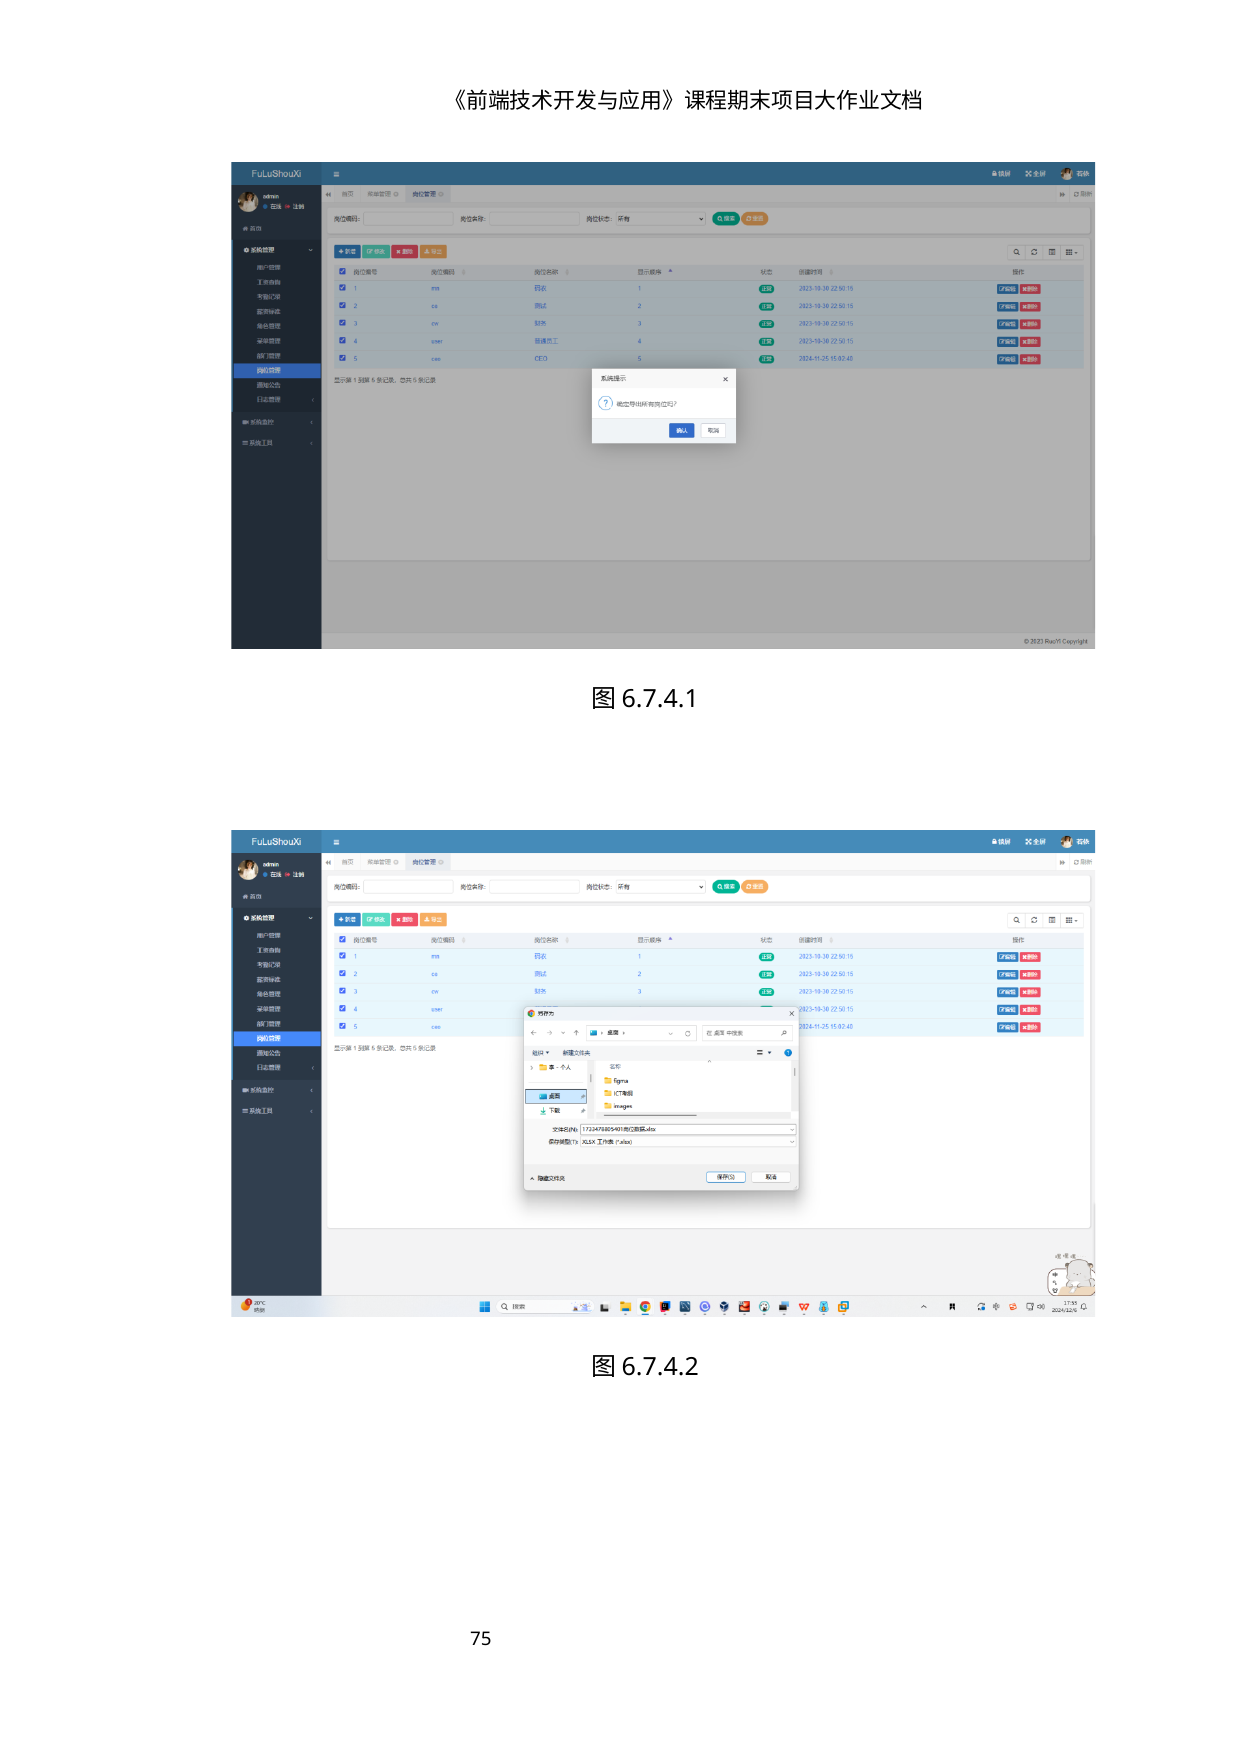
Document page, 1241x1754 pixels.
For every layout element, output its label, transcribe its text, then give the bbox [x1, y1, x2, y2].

text 图6.7.4.2 [187, 1332, 1053, 1397]
picture [231, 830, 1096, 1317]
text 图6.7.4.1 [187, 664, 1053, 729]
picture [231, 162, 1096, 649]
